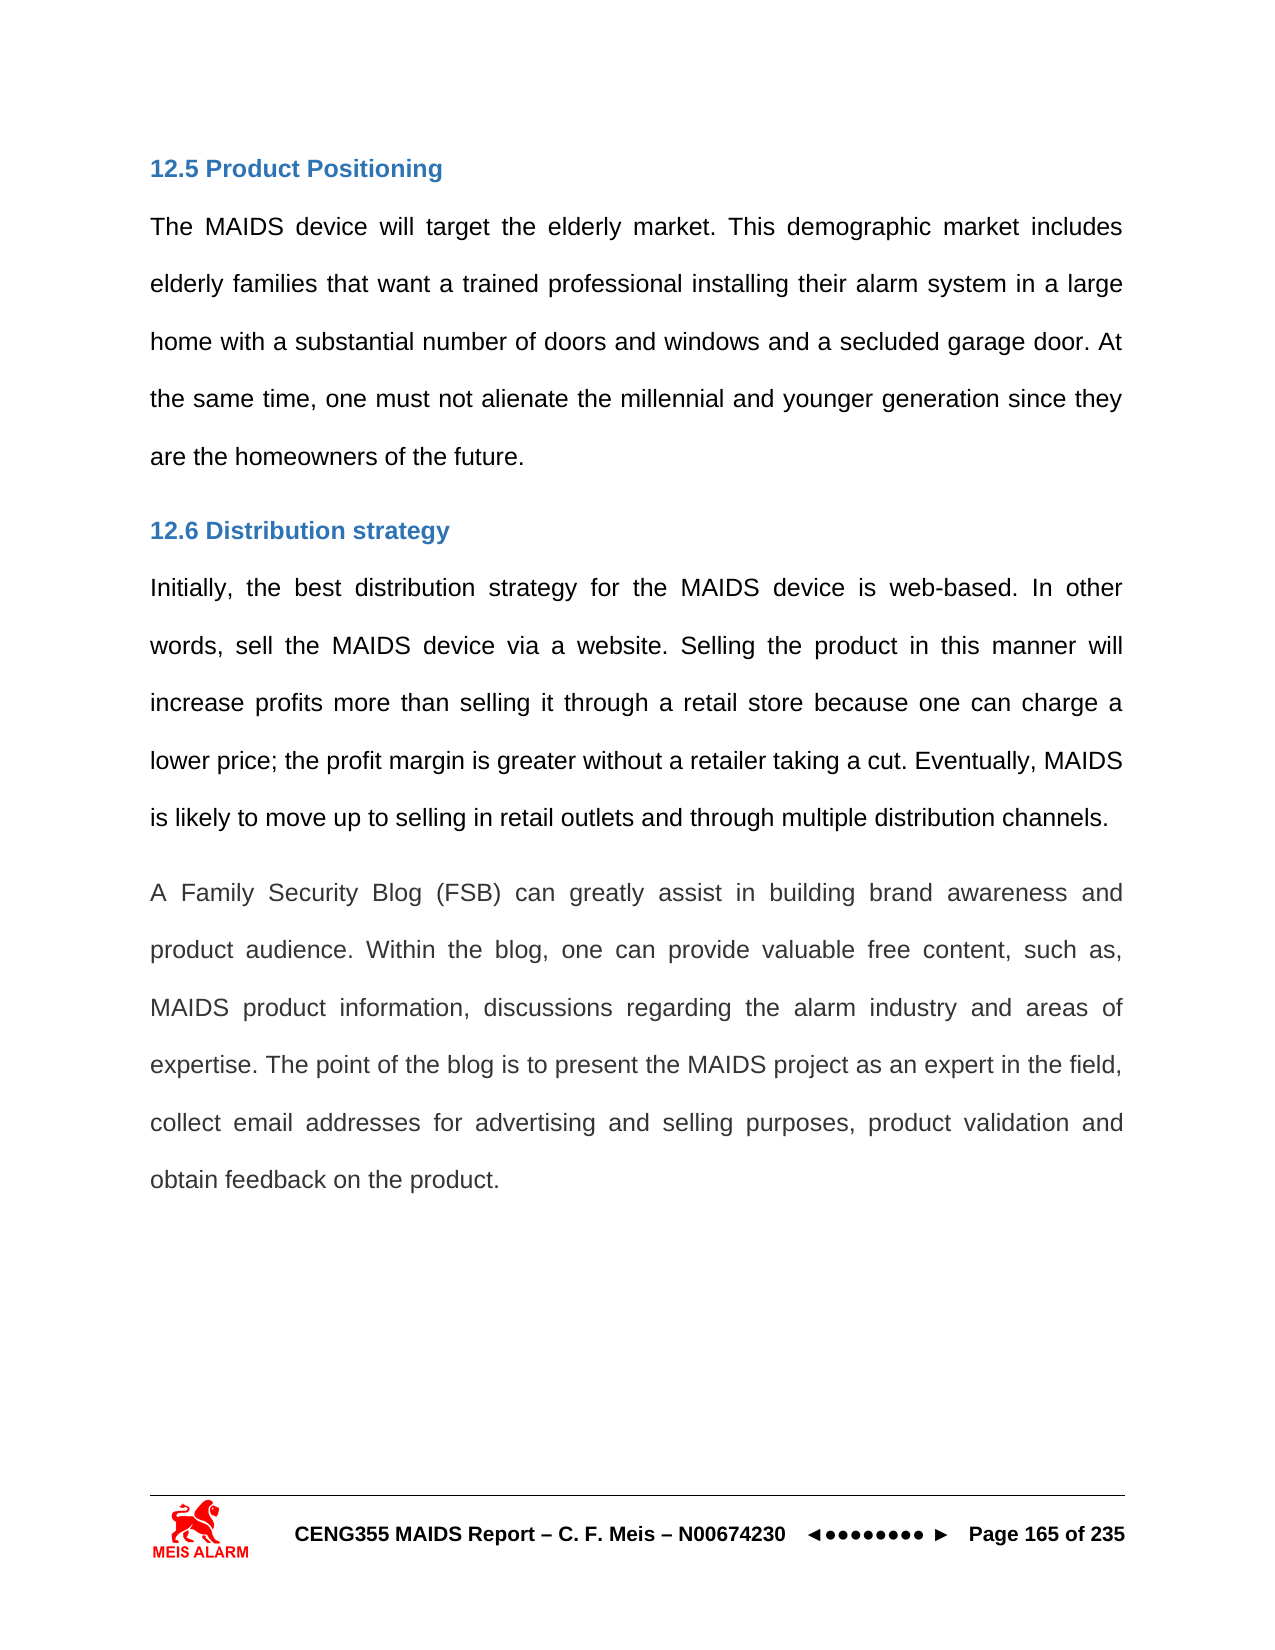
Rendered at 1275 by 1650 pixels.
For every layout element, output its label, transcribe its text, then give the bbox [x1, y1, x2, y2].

text Initially, the best distribution strategy for the MAIDS device is web-based. In other words, sell the MAIDS device via a website. Selling the product in this manner will increase profits more than selling it through a retail store because one can charge a lower price; the profit margin is greater without a retailer taking a cut. Eventually, MAIDS is likely to move up to selling in retail outlets and through multiple distribution channels. [150, 573, 1125, 832]
picture [150, 1498, 253, 1561]
text A Family Security Blog (FSB) can greatly assist in building brand awareness and product audience. Within the blog, one can provide valuable free content, such as, MAIDS product information, discussions regarding the alarm industry and areas of expertise. The point of the blog is to present the MAIDS project as an expert in the field, collect email addresses for advertising and selling purposes, product validation and obtain feedback on the product. [150, 877, 1125, 1194]
subtitle 12.5 Product Positioning [150, 154, 1125, 183]
subtitle 12.6 Distribution strategy [150, 516, 1125, 544]
text The MAIDS device will target the elderly market. This demographic market includes elderly families that want a trained professional installing their alarm system in a large home with a substantial number of doors and windows and a secluded garage door. At the same time, one must not alienate the millennial and younger generation since they are the homeowners of the future. [150, 212, 1125, 470]
